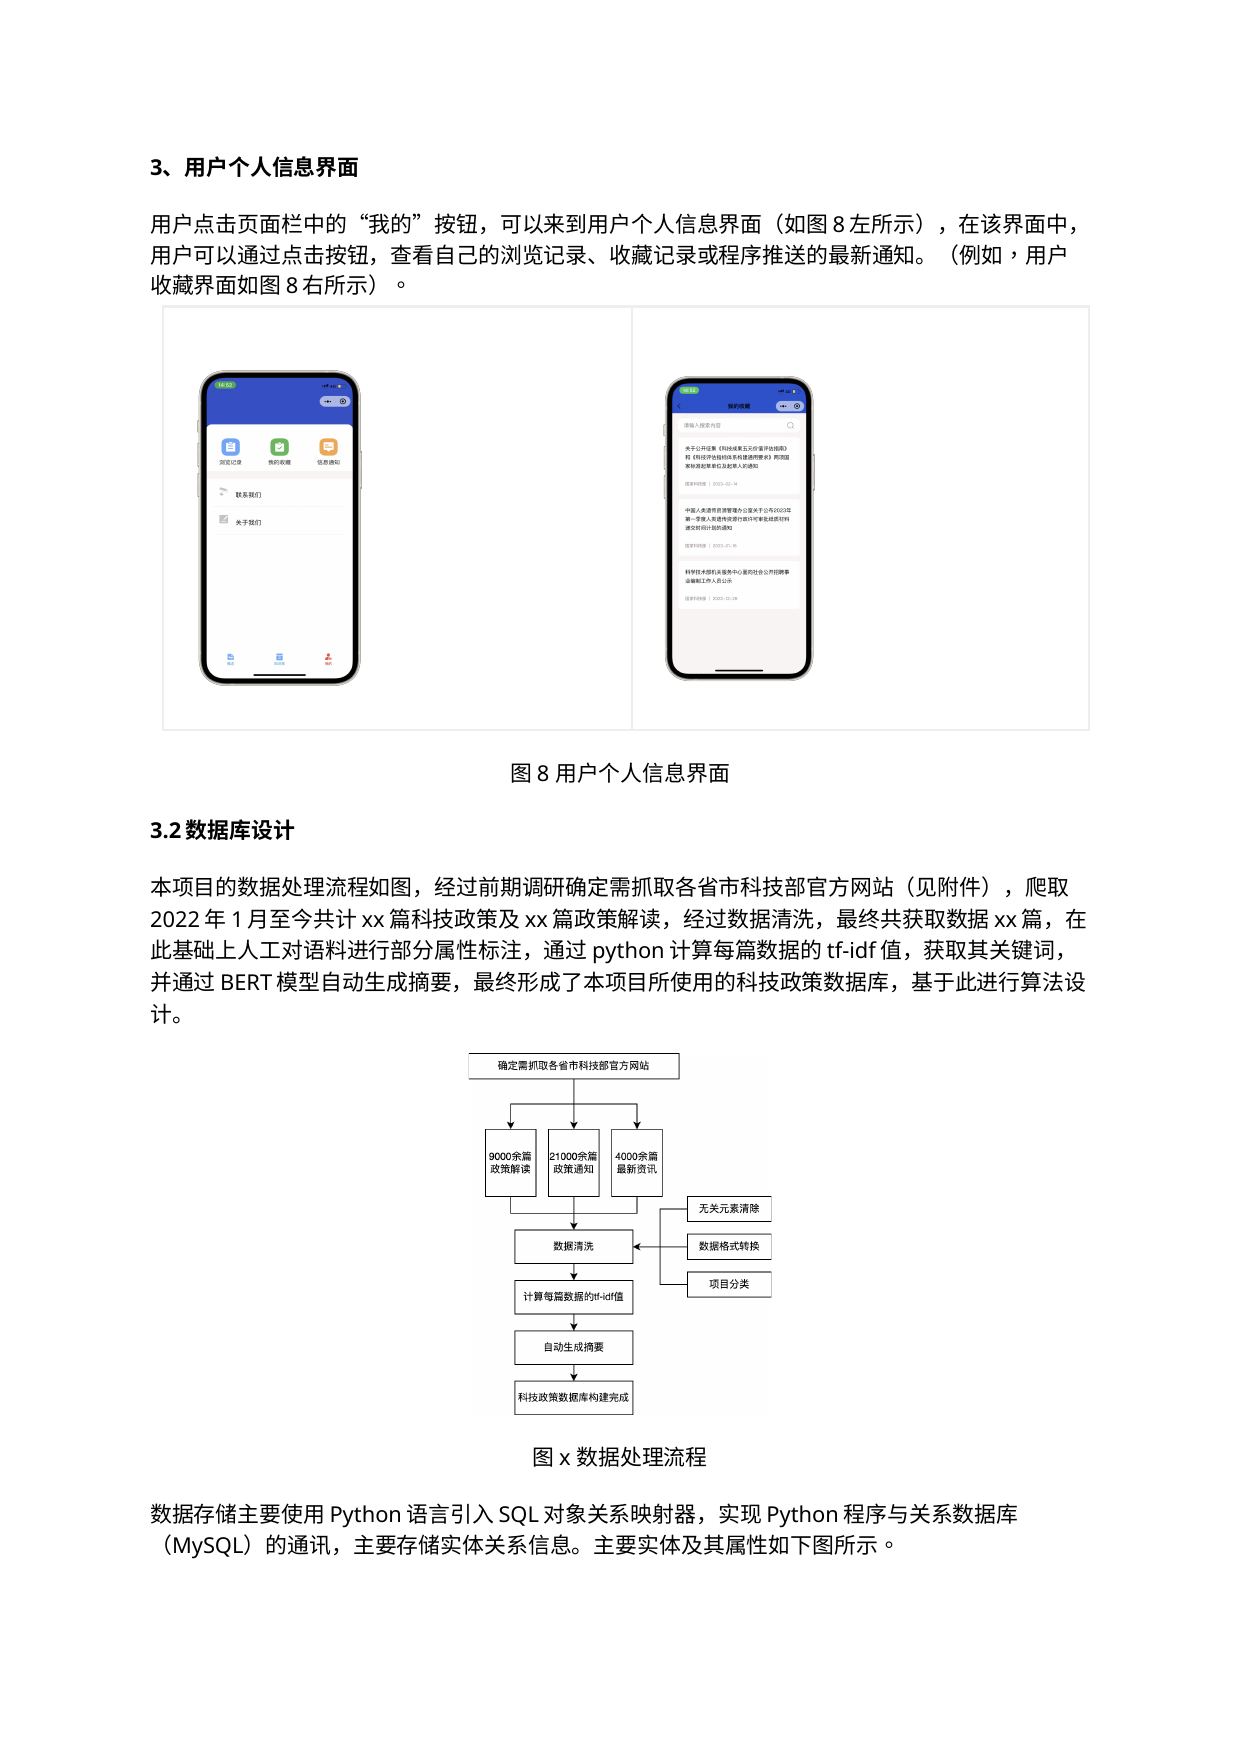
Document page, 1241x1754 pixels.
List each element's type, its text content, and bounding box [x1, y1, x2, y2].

text 数据存储主要使用Python语言引入SQL对象关系映射器，实现Python程序与关系数据库（MySQL）的通讯，主要存储实体关系信息。主要实体及其属性如下图所示。 [150, 1497, 1090, 1560]
subtitle 3.2数据库设计 [150, 813, 1090, 845]
picture [468, 1053, 772, 1415]
text 用户点击页面栏中的“我的”按钮，可以来到用户个人信息界面（如图8左所示），在该界面中，用户可以通过点击按钮，查看自己的浏览记录、收藏记录或程序推送的最新通知。（例如，用户收藏界面如图8右所示）。 [150, 207, 1090, 300]
table_header [164, 308, 631, 729]
table_header [633, 308, 1088, 729]
text 图x 数据处理流程 [150, 1440, 1090, 1472]
text 本项目的数据处理流程如图，经过前期调研确定需抓取各省市科技部官方网站（见附件），爬取2022年1月至今共计xx篇科技政策及xx篇政策解读，经过数据清洗，最终共获取数据xx篇，在此基础上人工对语料进行部分属性标注，通过python计算每篇数据的tf-idf值，获取其关键词，并通过BERT模型自动生成摘要，最终形成了本项目所使用的科技政策数据库，基于此进行算法设计。 [150, 870, 1090, 1029]
text 图8 用户个人信息界面 [150, 756, 1090, 788]
picture [164, 333, 394, 723]
text 3、用户个人信息界面 [150, 150, 1090, 182]
picture [633, 340, 845, 717]
